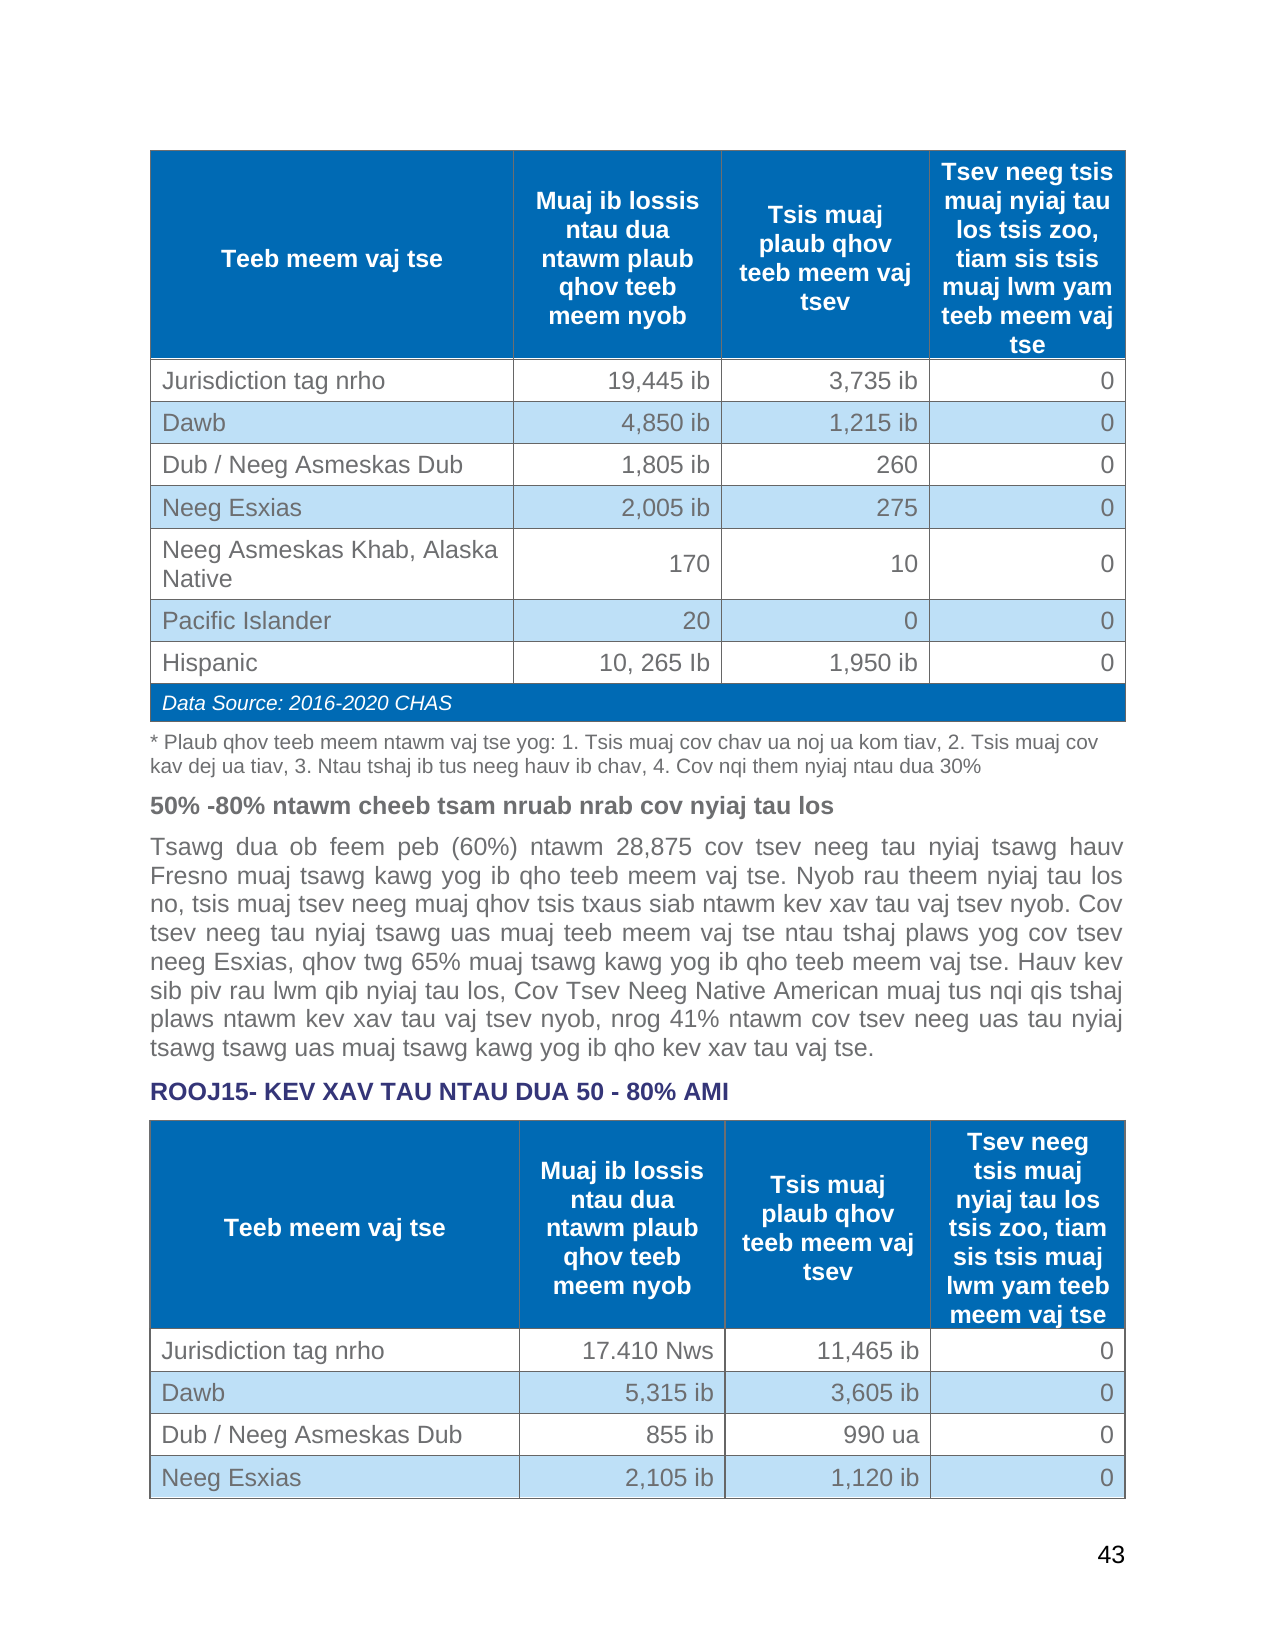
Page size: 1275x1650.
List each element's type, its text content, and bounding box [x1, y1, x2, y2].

table_cell 2,005 ib [514, 486, 721, 528]
table_cell 10 [722, 529, 929, 599]
table_cell 275 [722, 486, 929, 528]
table_cell 855 ib [520, 1414, 724, 1455]
table_cell 0 [931, 1372, 1124, 1413]
table_cell 1,805 ib [514, 444, 721, 485]
table_cell 11,465 ib [726, 1329, 930, 1371]
text 50% -80% ntawm cheeb tsam nruab nrab cov nyiaj tau los [150, 791, 1125, 819]
table_cell 0 [930, 600, 1125, 641]
table_cell 4,850 ib [514, 402, 721, 443]
table_header Teeb meem vaj tse [151, 151, 513, 358]
table_cell 17.410 Nws [520, 1329, 724, 1371]
table_header Tsis muaj plaub qhov teeb meem vaj tsev [726, 1121, 930, 1328]
table_cell 2,105 ib [520, 1456, 724, 1497]
table_cell 0 [930, 444, 1125, 485]
table_cell Dub / Neeg Asmeskas Dub [151, 444, 513, 485]
table_cell 990 ua [726, 1414, 930, 1455]
table_cell 5,315 ib [520, 1372, 724, 1413]
table_header Tsev neeg tsis muaj nyiaj tau los tsis zoo, tiam sis tsis muaj lwm yam teeb meem vaj tse [931, 1121, 1124, 1328]
table_cell 10, 265 Ib [514, 642, 721, 683]
table_cell Jurisdiction tag nrho [151, 360, 513, 401]
table_cell Neeg Asmeskas Khab, Alaska Native [151, 529, 513, 599]
table_cell Pacific Islander [151, 600, 513, 641]
table_cell Data Source: 2016-2020 CHAS [151, 684, 1125, 721]
table_cell 0 [931, 1456, 1124, 1497]
table_header Teeb meem vaj tse [151, 1121, 519, 1328]
table_cell 0 [930, 529, 1125, 599]
table_cell 170 [514, 529, 721, 599]
table_header Muaj ib lossis ntau dua ntawm plaub qhov teeb meem nyob [514, 151, 721, 358]
table_header Tsis muaj plaub qhov teeb meem vaj tsev [722, 151, 929, 358]
table_cell 0 [930, 486, 1125, 528]
table_cell Dawb [151, 402, 513, 443]
table_cell 0 [930, 360, 1125, 401]
title Rooj15- Kev xav tau ntau dua 50 - 80% AMI [150, 1076, 1125, 1105]
table_cell Dub / Neeg Asmeskas Dub [151, 1414, 519, 1455]
table_cell 19,445 ib [514, 360, 721, 401]
table_cell Neeg Esxias [151, 1456, 519, 1497]
table_cell 1,215 ib [722, 402, 929, 443]
text Tsawg dua ob feem peb (60%) ntawm 28,875 cov tsev neeg tau nyiaj tsawg hauv Fresno muaj tsawg kawg yog ib qho teeb meem vaj tse. Nyob rau theem nyiaj tau los no, tsis muaj tsev neeg muaj qhov tsis txaus siab ntawm kev xav tau vaj tsev nyob. Cov tsev neeg tau nyiaj tsawg uas muaj teeb meem vaj tse ntau tshaj plaws yog cov tsev neeg Esxias, qhov twg 65% muaj tsawg kawg yog ib qho teeb meem vaj tse. Hauv kev sib piv rau lwm qib nyiaj tau los, Cov Tsev Neeg Native American muaj tus nqi qis tshaj plaws ntawm kev xav tau vaj tsev nyob, nrog 41% ntawm cov tsev neeg uas tau nyiaj tsawg tsawg uas muaj tsawg kawg yog ib qho kev xav tau vaj tse. [150, 832, 1125, 1062]
table_cell 0 [931, 1414, 1124, 1455]
table_cell 260 [722, 444, 929, 485]
text * Plaub qhov teeb meem ntawm vaj tse yog: 1. Tsis muaj cov chav ua noj ua kom tiav, 2. Tsis muaj cov kav dej ua tiav, 3. Ntau tshaj ib tus neeg hauv ib chav, 4. Cov nqi them nyiaj ntau dua 30% [150, 730, 1125, 778]
table_cell Neeg Esxias [151, 486, 513, 528]
table_cell Hispanic [151, 642, 513, 683]
table_cell 1,120 ib [726, 1456, 930, 1497]
table_cell 3,735 ib [722, 360, 929, 401]
table_cell 20 [514, 600, 721, 641]
table_cell 1,950 ib [722, 642, 929, 683]
table_cell 3,605 ib [726, 1372, 930, 1413]
table_cell 0 [722, 600, 929, 641]
table_header Muaj ib lossis ntau dua ntawm plaub qhov teeb meem nyob [520, 1121, 724, 1328]
table_cell Jurisdiction tag nrho [151, 1329, 519, 1371]
table_cell Dawb [151, 1372, 519, 1413]
table_cell 0 [931, 1329, 1124, 1371]
table_header Tsev neeg tsis muaj nyiaj tau los tsis zoo, tiam sis tsis muaj lwm yam teeb meem vaj tse [930, 151, 1125, 358]
table_cell 0 [930, 402, 1125, 443]
table_cell 0 [930, 642, 1125, 683]
